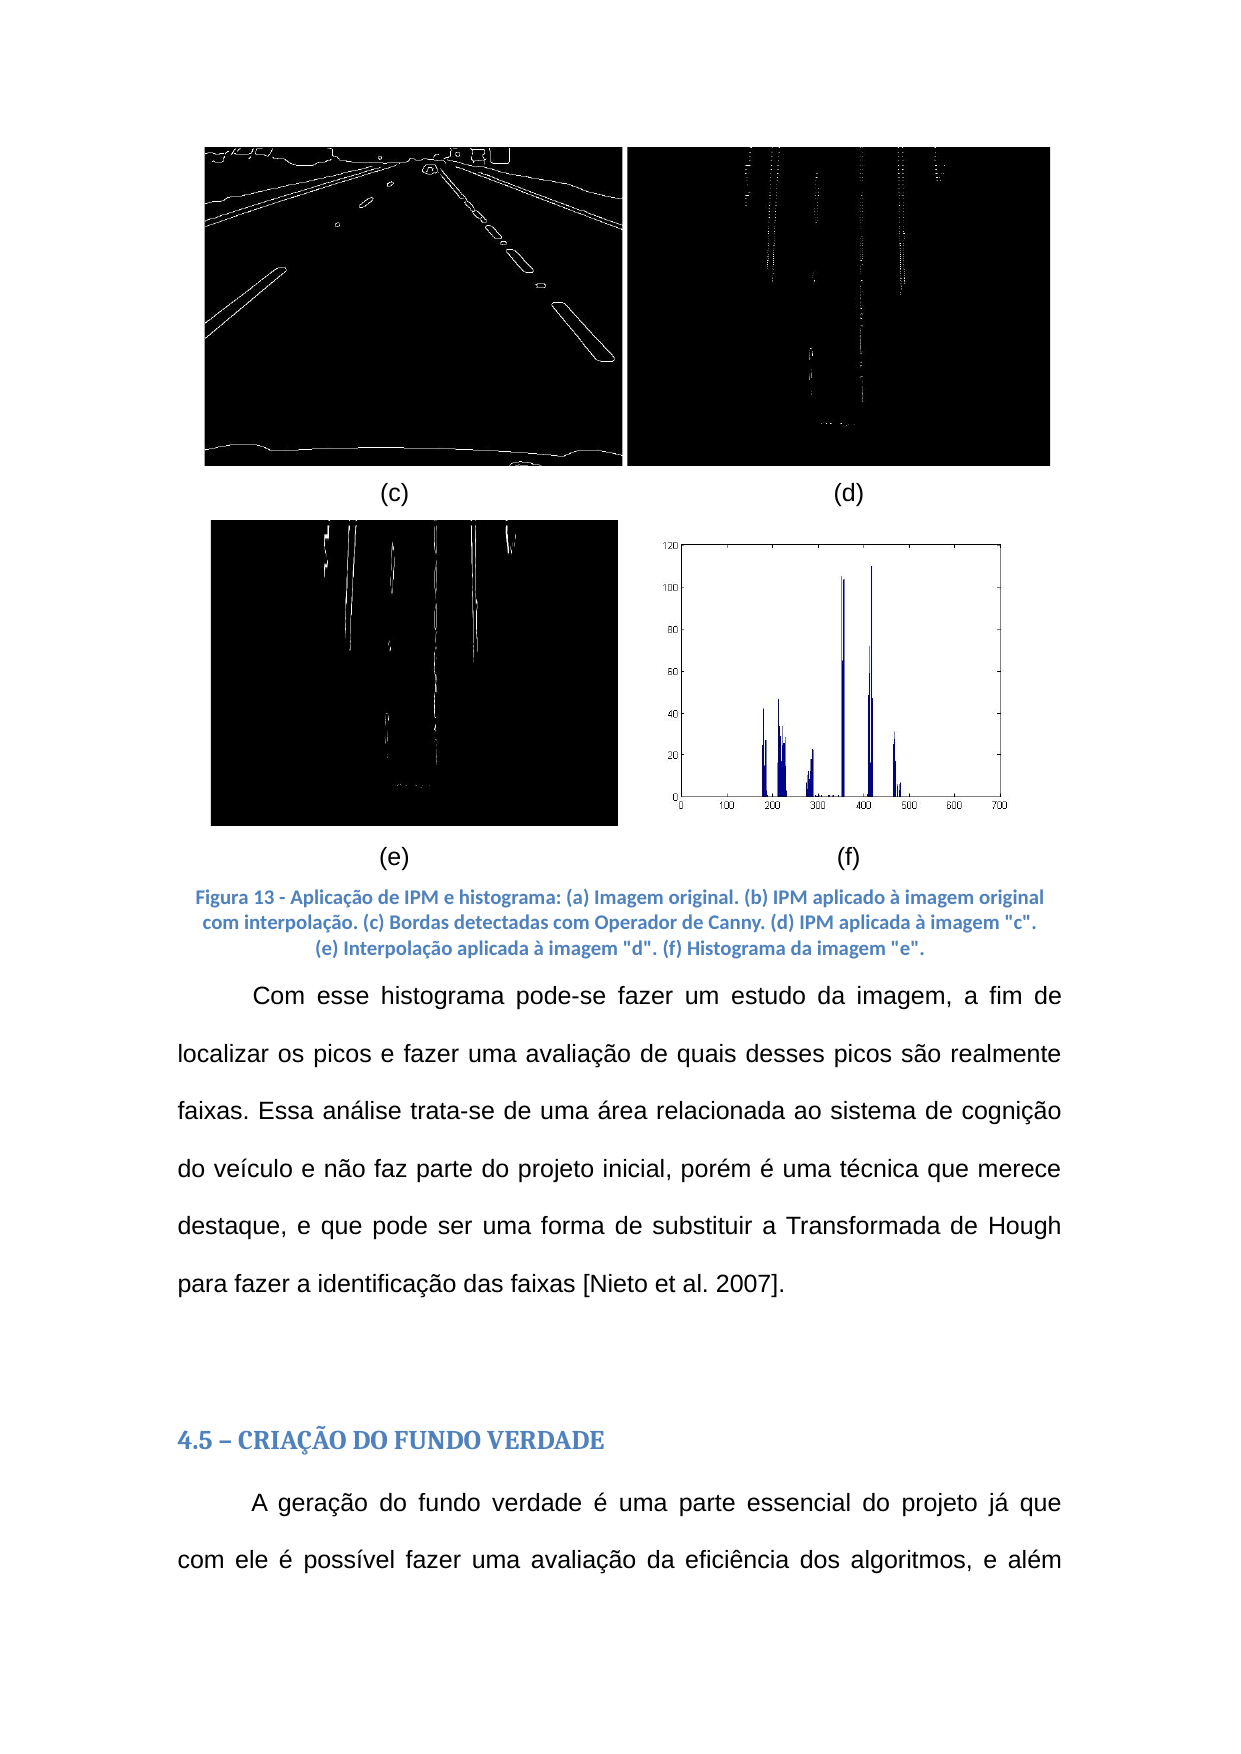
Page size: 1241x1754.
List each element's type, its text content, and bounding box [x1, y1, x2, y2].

picture [627, 520, 1039, 830]
table_cell (e) [166, 842, 623, 884]
text Figura 13 - Aplicação de IPM e histograma: (a) Imagem original. (b) IPM aplicado à imagem original com interpolação. (c) Bordas detectadas com Operador de Canny. (d) IPM aplicada à imagem "c". (e) Interpolação aplicada à imagem "d". (f) Histograma da imagem "e". [177, 884, 1063, 960]
table_cell (c) [166, 478, 623, 520]
picture [210, 520, 618, 826]
table_cell [166, 148, 623, 478]
table_cell [623, 148, 1074, 478]
table_cell (d) [623, 478, 1074, 520]
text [177, 1488, 1063, 1574]
table_cell [166, 520, 623, 842]
table_cell (f) [623, 842, 1074, 884]
picture [204, 147, 623, 466]
text Com esse histograma pode-se fazer um estudo da imagem, a fim de localizar os picos e fazer uma avaliação de quais desses picos são realmente faixas. Essa análise trata-se de uma área relacionada ao sistema de cognição do veículo e não faz parte do projeto inicial, porém é uma técnica que merece destaque, e que pode ser uma forma de substituir a Transformada de Hough para fazer a identificação das faixas [Nieto et al. 2007]. [177, 981, 1063, 1297]
subtitle 4.5 – CRIAÇÃO DO FUNDO VERDADE [177, 1425, 1063, 1457]
table_cell [623, 520, 1074, 842]
picture [627, 147, 1050, 466]
